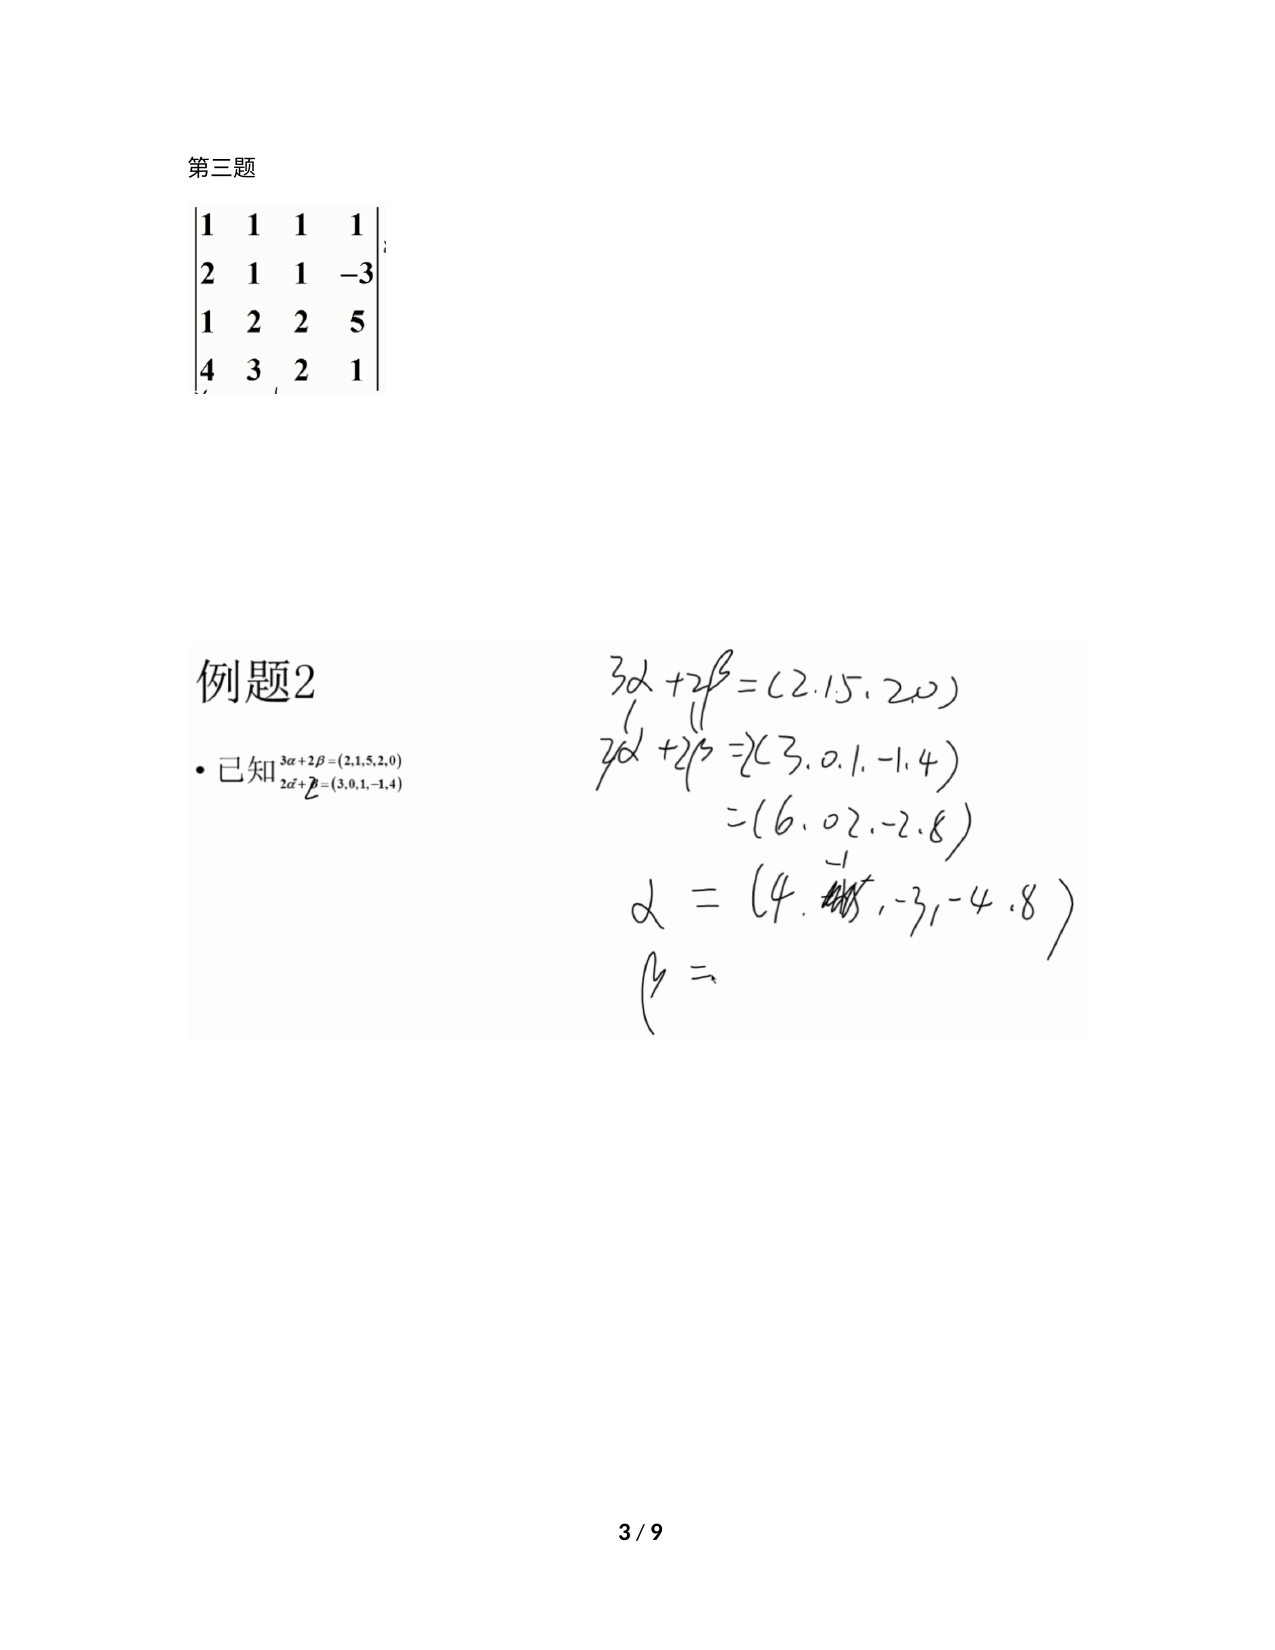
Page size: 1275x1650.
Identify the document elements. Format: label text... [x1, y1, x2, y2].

text 第三题 [187, 150, 1087, 183]
picture [187, 202, 386, 394]
picture [187, 646, 1088, 1039]
